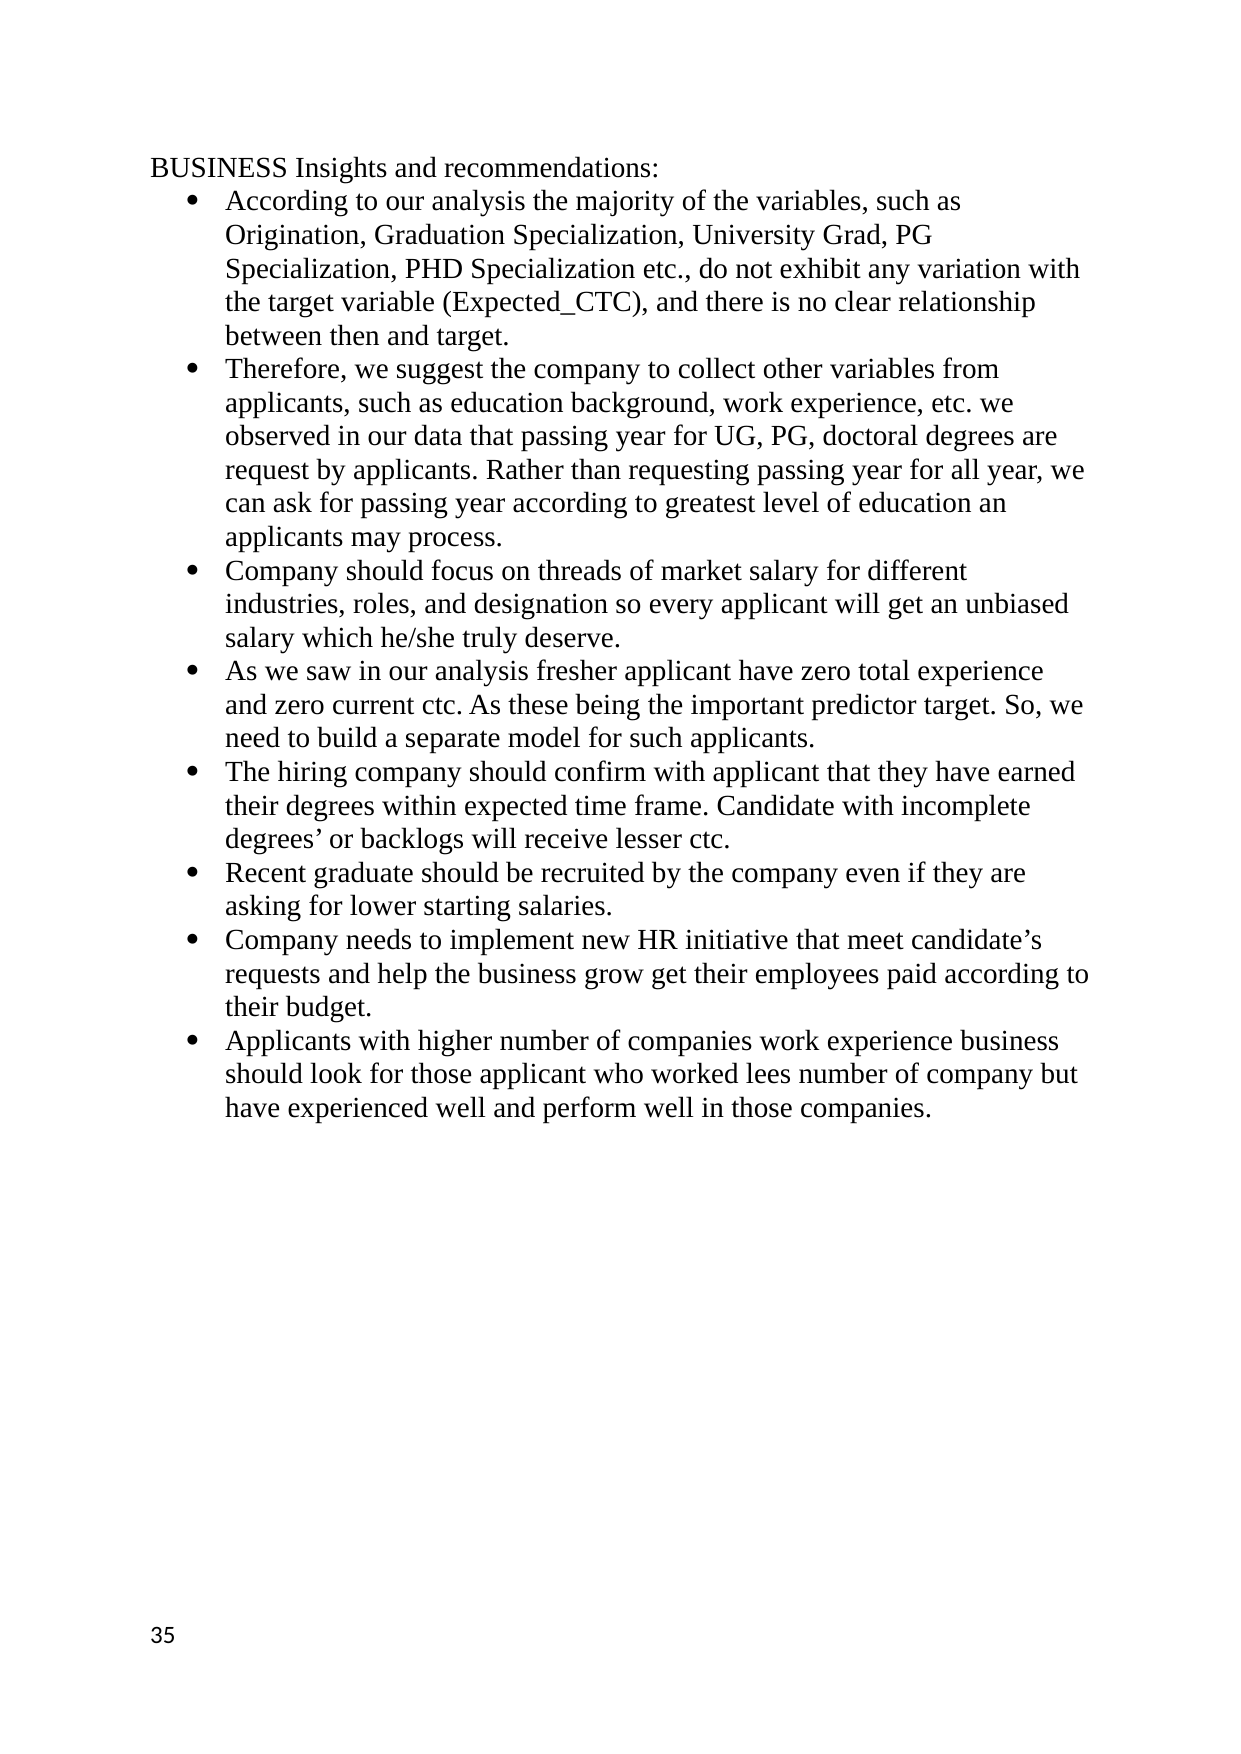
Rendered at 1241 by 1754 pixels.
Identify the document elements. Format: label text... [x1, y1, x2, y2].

list Company should focus on threads of market salary for different industries, roles, and designation so every applicant will get an unbiased salary which he/she truly deserve. [187, 553, 1090, 653]
list According to our analysis the majority of the variables, such as Origination, Graduation Specialization, University Grad, PG Specialization, PHD Specialization etc., do not exhibit any variation with the target variable (Expected_CTC), and there is no clear relationship between then and target. [187, 183, 1090, 351]
list Applicants with higher number of companies work experience business should look for those applicant who worked lees number of company but have experienced well and perform well in those companies. [187, 1023, 1090, 1123]
list Therefore, we suggest the company to collect other variables from applicants, such as education background, work experience, etc. we observed in our data that passing year for UG, PG, doctoral degrees are request by applicants. Rather than requesting passing year for all year, we can ask for passing year according to greatest level of education an applicants may process. [187, 351, 1090, 553]
list The hiring company should confirm with applicant that they have earned their degrees within expected time frame. Candidate with incomplete degrees’ or backlogs will receive lesser ctc. [187, 754, 1090, 855]
list Recent graduate should be recruited by the company even if they are asking for lower starting salaries. [187, 855, 1090, 922]
list As we saw in our analysis fresher applicant have zero total experience and zero current ctc. As these being the important predictor target. So, we need to build a separate model for such applicants. [187, 653, 1090, 754]
list Company needs to implement new HR initiative that meet candidate’s requests and help the business grow get their employees paid according to their budget. [187, 922, 1090, 1023]
text BUSINESS Insights and recommendations: [150, 150, 1090, 183]
